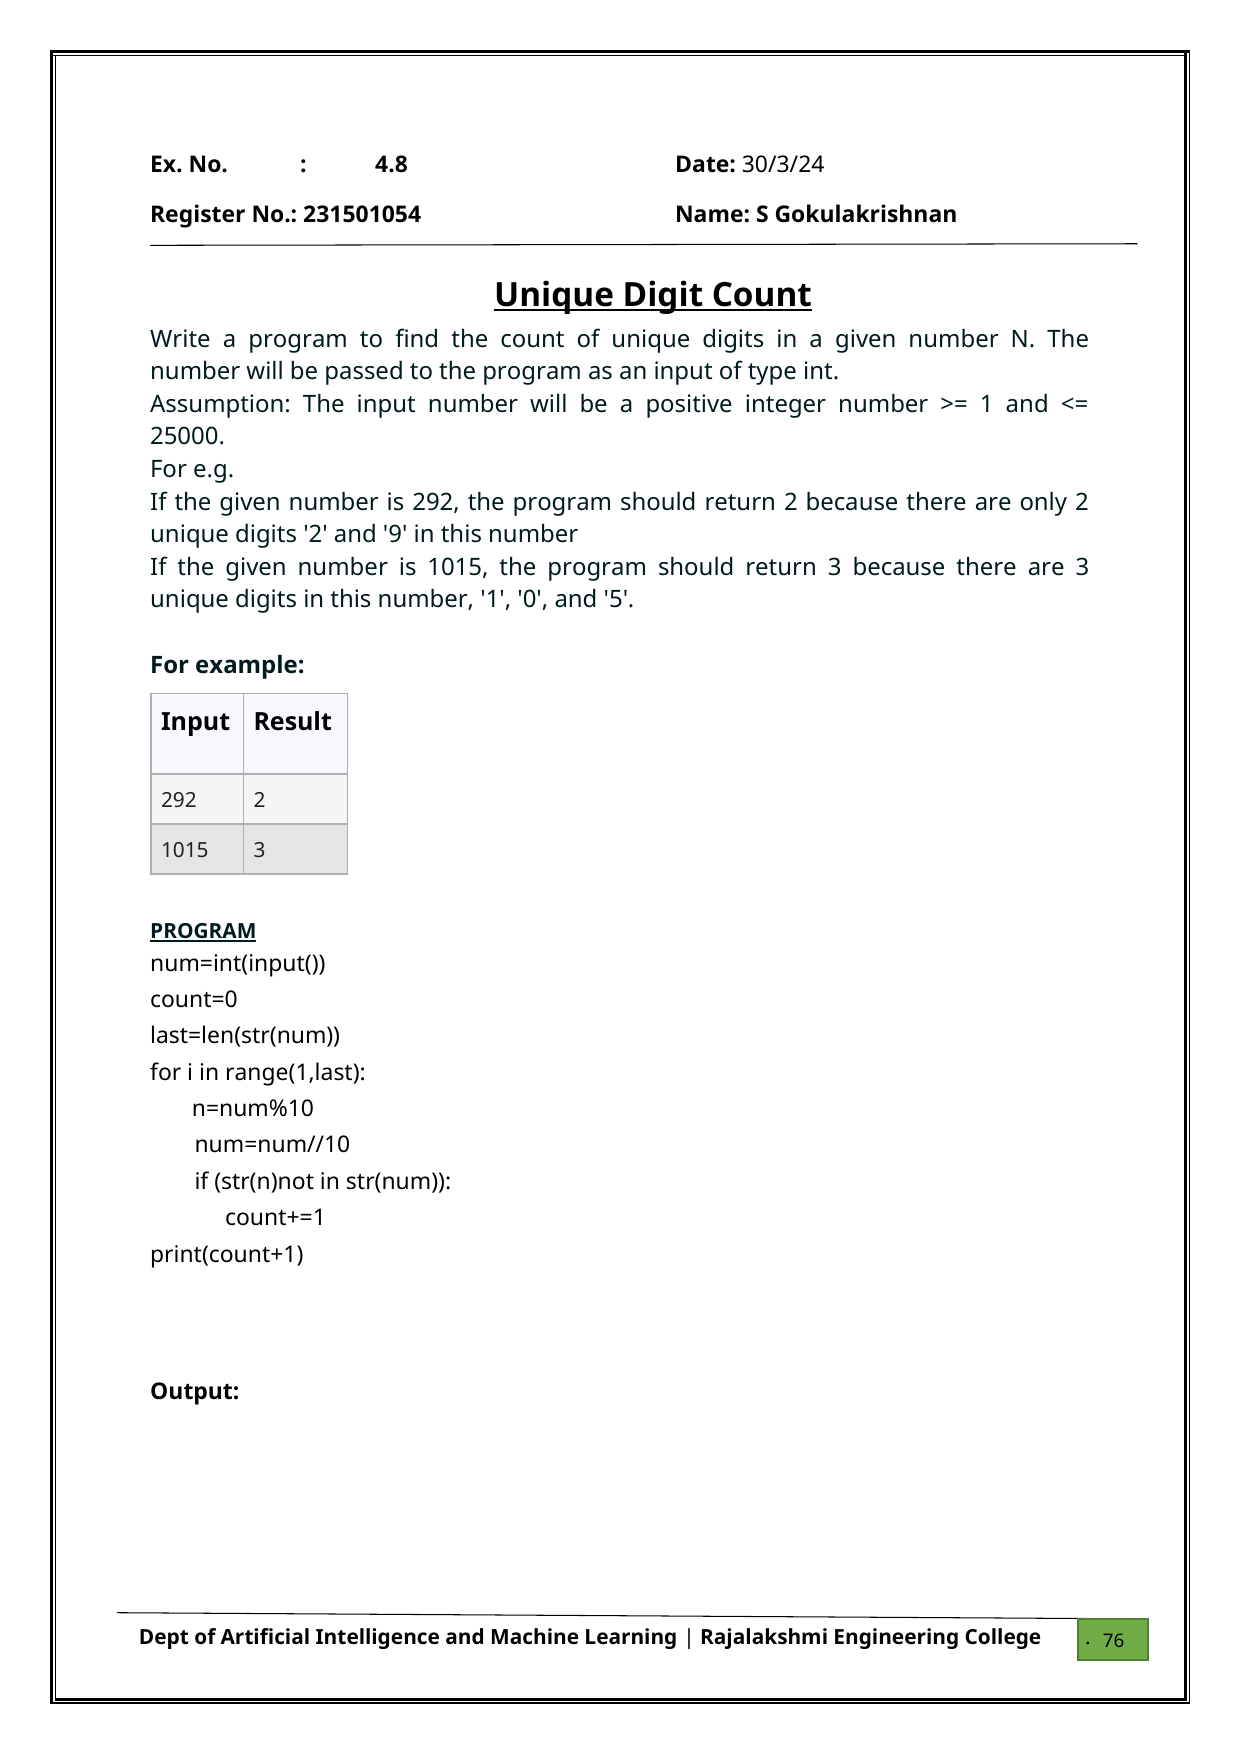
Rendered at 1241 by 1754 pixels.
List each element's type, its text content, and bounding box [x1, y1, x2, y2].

text num=int(input()) [150, 947, 1090, 978]
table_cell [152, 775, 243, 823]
text print(count+1) [150, 1237, 1090, 1269]
text For e.g. [150, 452, 1090, 484]
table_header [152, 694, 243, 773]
list Unique Digit Count [216, 271, 1090, 316]
text PROGRAM [150, 916, 1090, 944]
text for i in range(1,last): [150, 1056, 1090, 1087]
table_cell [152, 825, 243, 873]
text num=num//10 [194, 1128, 1090, 1160]
text If the given number is 292, the program should return 2 because there are only 2 unique digits '2' and '9' in this number [150, 484, 1090, 549]
text Ex. No. : 4.8 Date: 30/3/24 [150, 148, 1090, 179]
text Output: [150, 1375, 1090, 1406]
text If the given number is 1015, the program should return 3 because there are 3 unique digits in this number, '1', '0', and '5'. [150, 549, 1090, 615]
text For example: [150, 647, 1090, 680]
text n=num%10 [150, 1092, 1090, 1123]
text if (str(n)not in str(num)): [194, 1165, 1090, 1196]
text Register No.: 231501054 Name: S Gokulakrishnan [150, 198, 1090, 229]
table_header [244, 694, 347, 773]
text count+=1 [194, 1201, 1090, 1232]
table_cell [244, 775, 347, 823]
text Write a program to find the count of unique digits in a given number N. The number will be passed to the program as an input of type int. [150, 321, 1090, 387]
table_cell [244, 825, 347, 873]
text Assumption: The input number will be a positive integer number >= 1 and <= 25000. [150, 387, 1090, 452]
text count=0 [150, 983, 1090, 1014]
text last=len(str(num)) [150, 1019, 1090, 1051]
